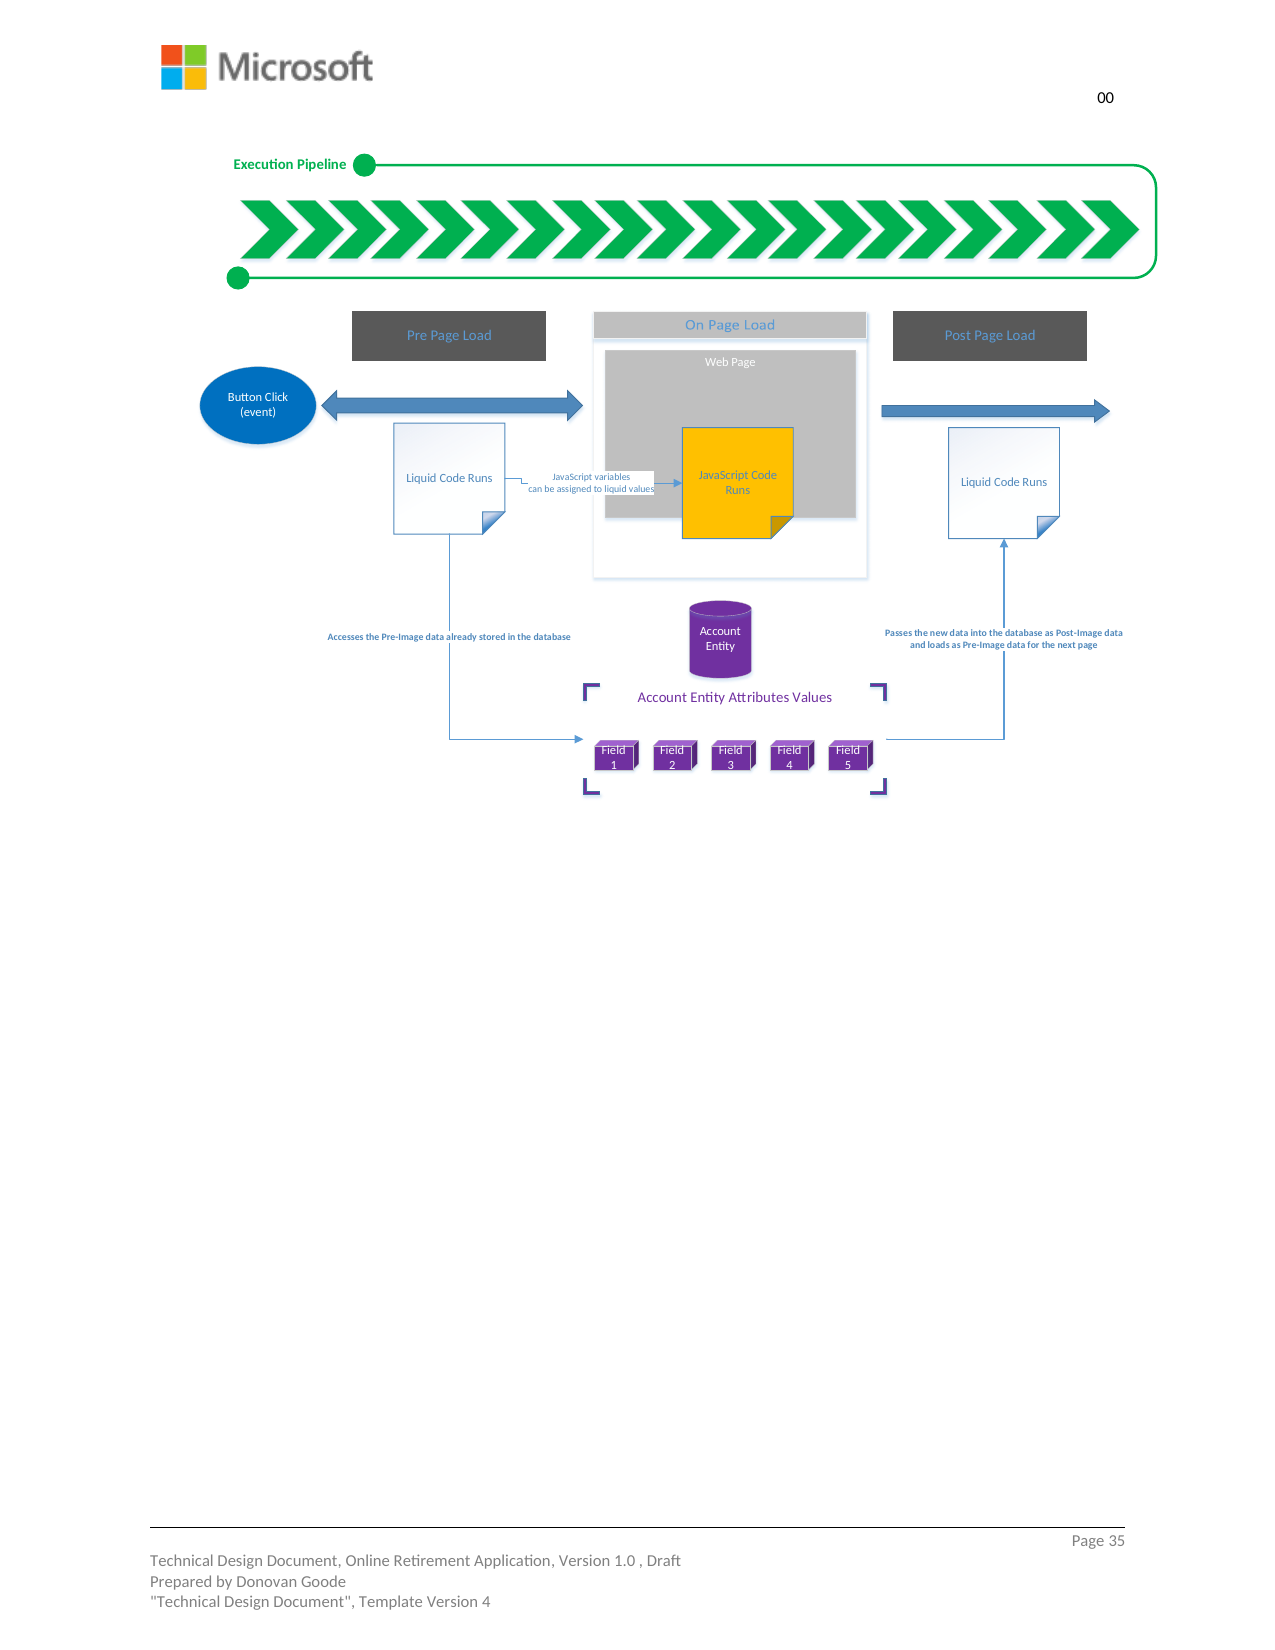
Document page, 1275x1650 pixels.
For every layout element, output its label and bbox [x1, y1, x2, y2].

picture [161, 45, 374, 91]
